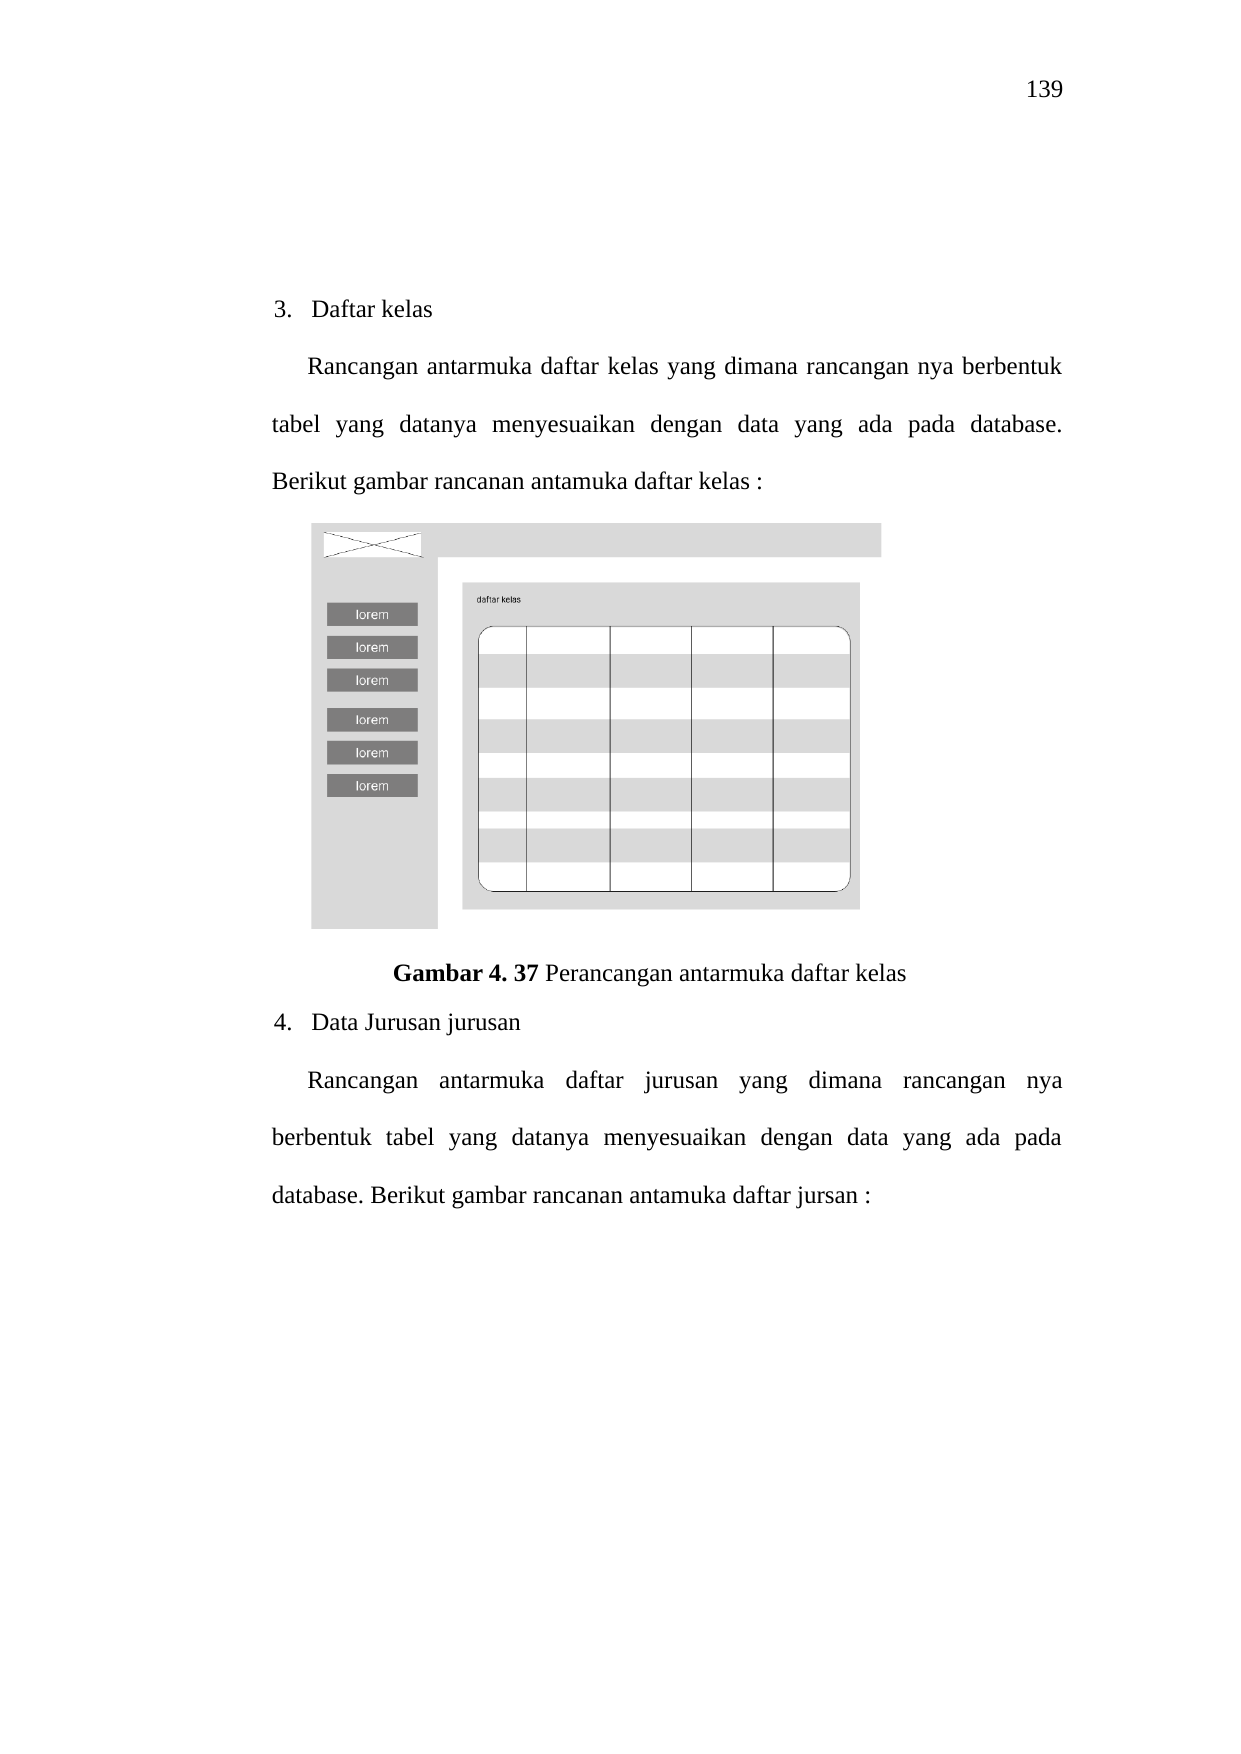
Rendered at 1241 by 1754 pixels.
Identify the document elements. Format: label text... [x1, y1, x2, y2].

list Daftar kelas [274, 294, 1063, 322]
text Rancangan antarmuka daftar kelas yang dimana rancangan nya berbentuk tabel yang datanya menyesuaikan dengan data yang ada pada database. Berikut gambar rancanan antamuka daftar kelas : [272, 351, 1063, 495]
list Data Jurusan jurusan [274, 1007, 1063, 1036]
text Rancangan antarmuka daftar jurusan yang dimana rancangan nya berbentuk tabel yang datanya menyesuaikan dengan data yang ada pada database. Berikut gambar rancanan antamuka daftar jursan : [272, 1065, 1063, 1209]
picture [311, 523, 882, 929]
